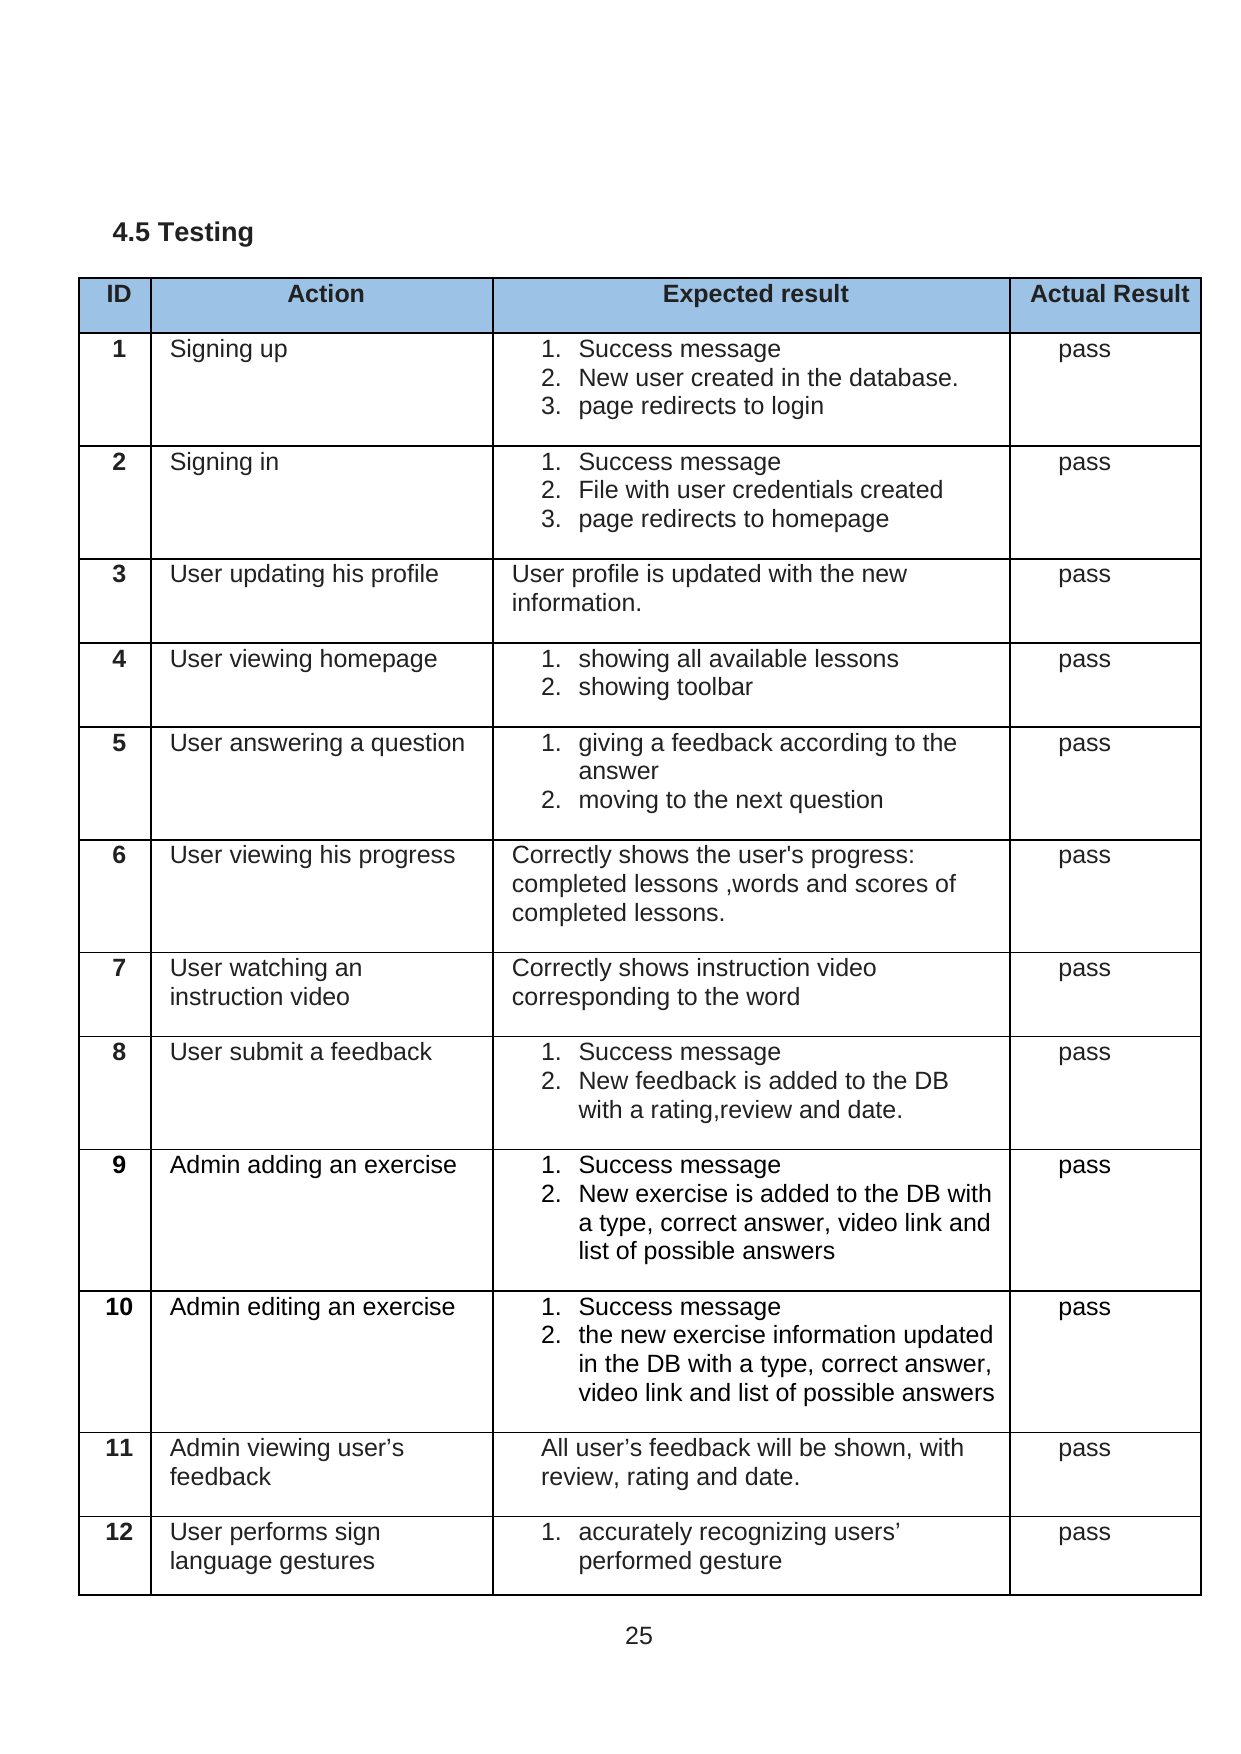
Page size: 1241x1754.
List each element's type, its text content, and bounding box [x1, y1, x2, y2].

table_cell User submit a feedback [152, 1037, 492, 1148]
table_cell All user’s feedback will be shown, with review, rating and date. [494, 1433, 1009, 1516]
table_cell pass [1011, 560, 1200, 642]
table_cell showing all available lessons showing toolbar [494, 644, 1009, 726]
table_cell Admin adding an exercise [152, 1150, 492, 1290]
table_cell pass [1011, 728, 1200, 839]
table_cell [494, 1517, 1009, 1594]
table_cell 11 [80, 1433, 150, 1516]
table_cell giving a feedback according to the answer moving to the next question [494, 728, 1009, 839]
table_cell Success message New exercise is added to the DB with a type, correct answer, video link and list of possible answers [494, 1150, 1009, 1290]
table_cell 5 [80, 728, 150, 839]
table_cell User viewing homepage [152, 644, 492, 726]
table_cell pass [1011, 841, 1200, 952]
table_cell 12 [80, 1517, 150, 1594]
table_cell Signing in [152, 447, 492, 558]
table_cell Correctly shows instruction video corresponding to the word [494, 953, 1009, 1036]
table_cell 1 [80, 334, 150, 445]
table_cell pass [1011, 1433, 1200, 1516]
table_cell 9 [80, 1150, 150, 1290]
table_cell 4 [80, 644, 150, 726]
table_cell Correctly shows the user's progress: completed lessons ,words and scores of completed lessons. [494, 841, 1009, 952]
table_cell User viewing his progress [152, 841, 492, 952]
table_cell pass [1011, 953, 1200, 1036]
table_header Action [152, 279, 492, 332]
table_cell pass [1011, 1037, 1200, 1148]
table_cell 7 [80, 953, 150, 1036]
table_cell pass [1011, 1150, 1200, 1290]
table_cell 10 [80, 1292, 150, 1432]
table_cell Admin editing an exercise [152, 1292, 492, 1432]
table_cell 6 [80, 841, 150, 952]
table_cell Success message File with user credentials created page redirects to homepage [494, 447, 1009, 558]
table_header Actual Result [1011, 279, 1200, 332]
table_cell Admin viewing user’s feedback [152, 1433, 492, 1516]
table_header Expected result [494, 279, 1009, 332]
subtitle 4.5 Testing [112, 216, 1090, 247]
table_cell 2 [80, 447, 150, 558]
table_cell pass [1011, 644, 1200, 726]
table_cell Success message the new exercise information updated in the DB with a type, correct answer, video link and list of possible answers [494, 1292, 1009, 1432]
table_cell Success message New user created in the database. page redirects to login [494, 334, 1009, 445]
table_cell Success message New feedback is added to the DB with a rating,review and date. [494, 1037, 1009, 1148]
table_cell pass [1011, 447, 1200, 558]
table_cell 3 [80, 560, 150, 642]
table_header ID [80, 279, 150, 332]
table_cell User watching an instruction video [152, 953, 492, 1036]
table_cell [152, 1517, 492, 1594]
table_cell Signing up [152, 334, 492, 445]
table_cell User updating his profile [152, 560, 492, 642]
table_cell User answering a question [152, 728, 492, 839]
table_cell pass [1011, 334, 1200, 445]
table_cell pass [1011, 1292, 1200, 1432]
table_cell pass [1011, 1517, 1200, 1594]
table_cell User profile is updated with the new information. [494, 560, 1009, 642]
table_cell 8 [80, 1037, 150, 1148]
